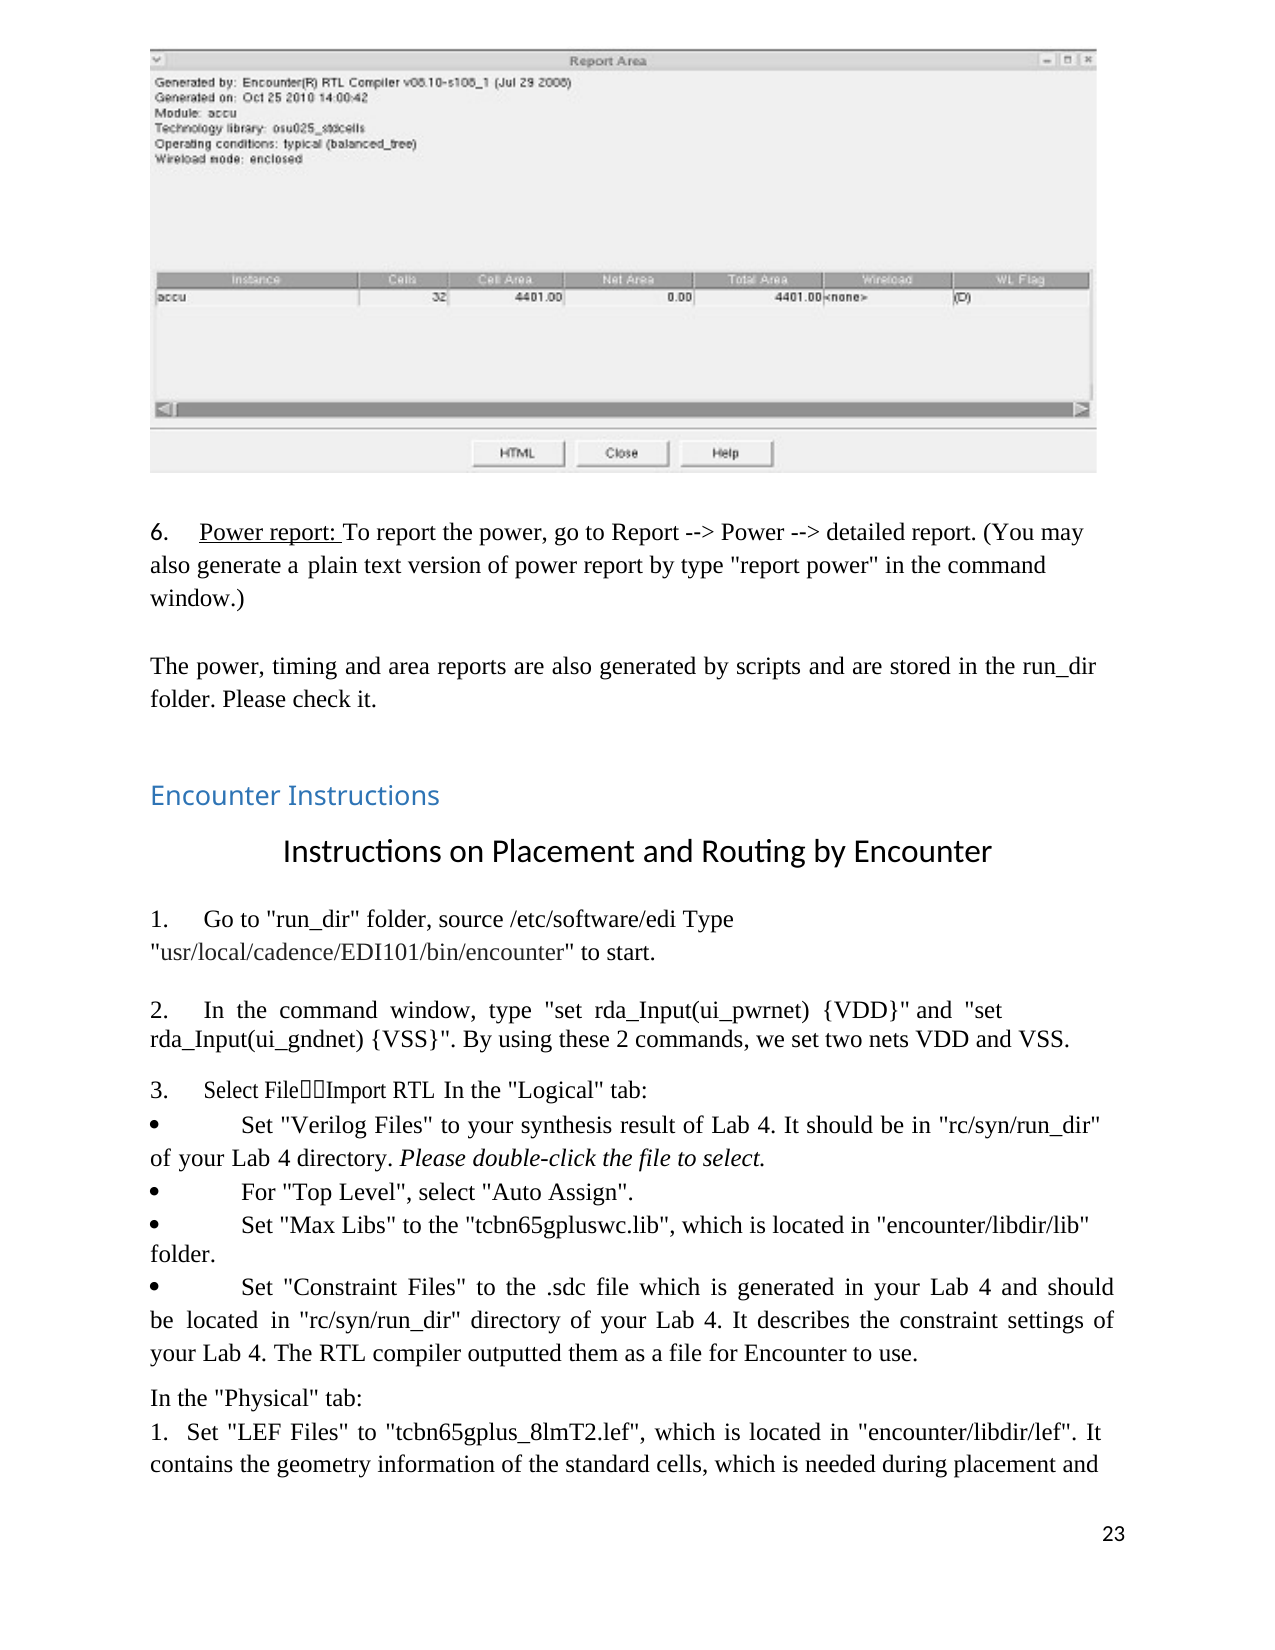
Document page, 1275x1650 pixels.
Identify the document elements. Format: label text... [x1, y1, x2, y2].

list Set "Verilog Files" to your synthesis result of Lab 4. It should be in "rc/syn/run_dir" of your Lab 4 directory. Please double-click the file to select. [150, 1110, 1114, 1172]
list Go to "run_dir" folder, source /etc/software/edi Type "usr/local/cadence/EDI101/bin/encounter" to start. [150, 904, 1125, 966]
list Set "Constraint Files" to the .sdc file which is generated in your Lab 4 and should be located in "rc/syn/run_dir" directory of your Lab 4. It describes the constraint settings of your Lab 4. The RTL compiler outputted them as a file for Encounter to use. [150, 1272, 1114, 1367]
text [150, 1417, 1114, 1478]
text The power, timing and area reports are also generated by scripts and are stored in the run_dir folder. Please check it. [150, 651, 1114, 712]
list For "Top Level", select "Auto Assign". [150, 1176, 1125, 1206]
subtitle Encounter Instructions [150, 777, 1125, 813]
picture [150, 46, 1097, 473]
list In the command window, type "set rda_Input(ui_pwrnet) {VDD}" and "set rda_Input(ui_gndnet) {VSS}". By using these 2 commands, we set two nets VDD and VSS. [150, 995, 1125, 1052]
list Set "Max Libs" to the "tcbn65gpluswc.lib", which is located in "encounter/libdir/lib" folder. [150, 1211, 1125, 1268]
list Power report: To report the power, go to Report -­‐> Power -­‐> detailed report. (You may also generate a plain text version of power report by type "report power" in the command window.) [150, 516, 1114, 612]
text In the "Physical" tab: [150, 1383, 1125, 1412]
list Select FileImport RTL In the "Logical" tab: [150, 1061, 1125, 1106]
text Instructions on Placement and Routing by Encounter [150, 813, 1125, 874]
